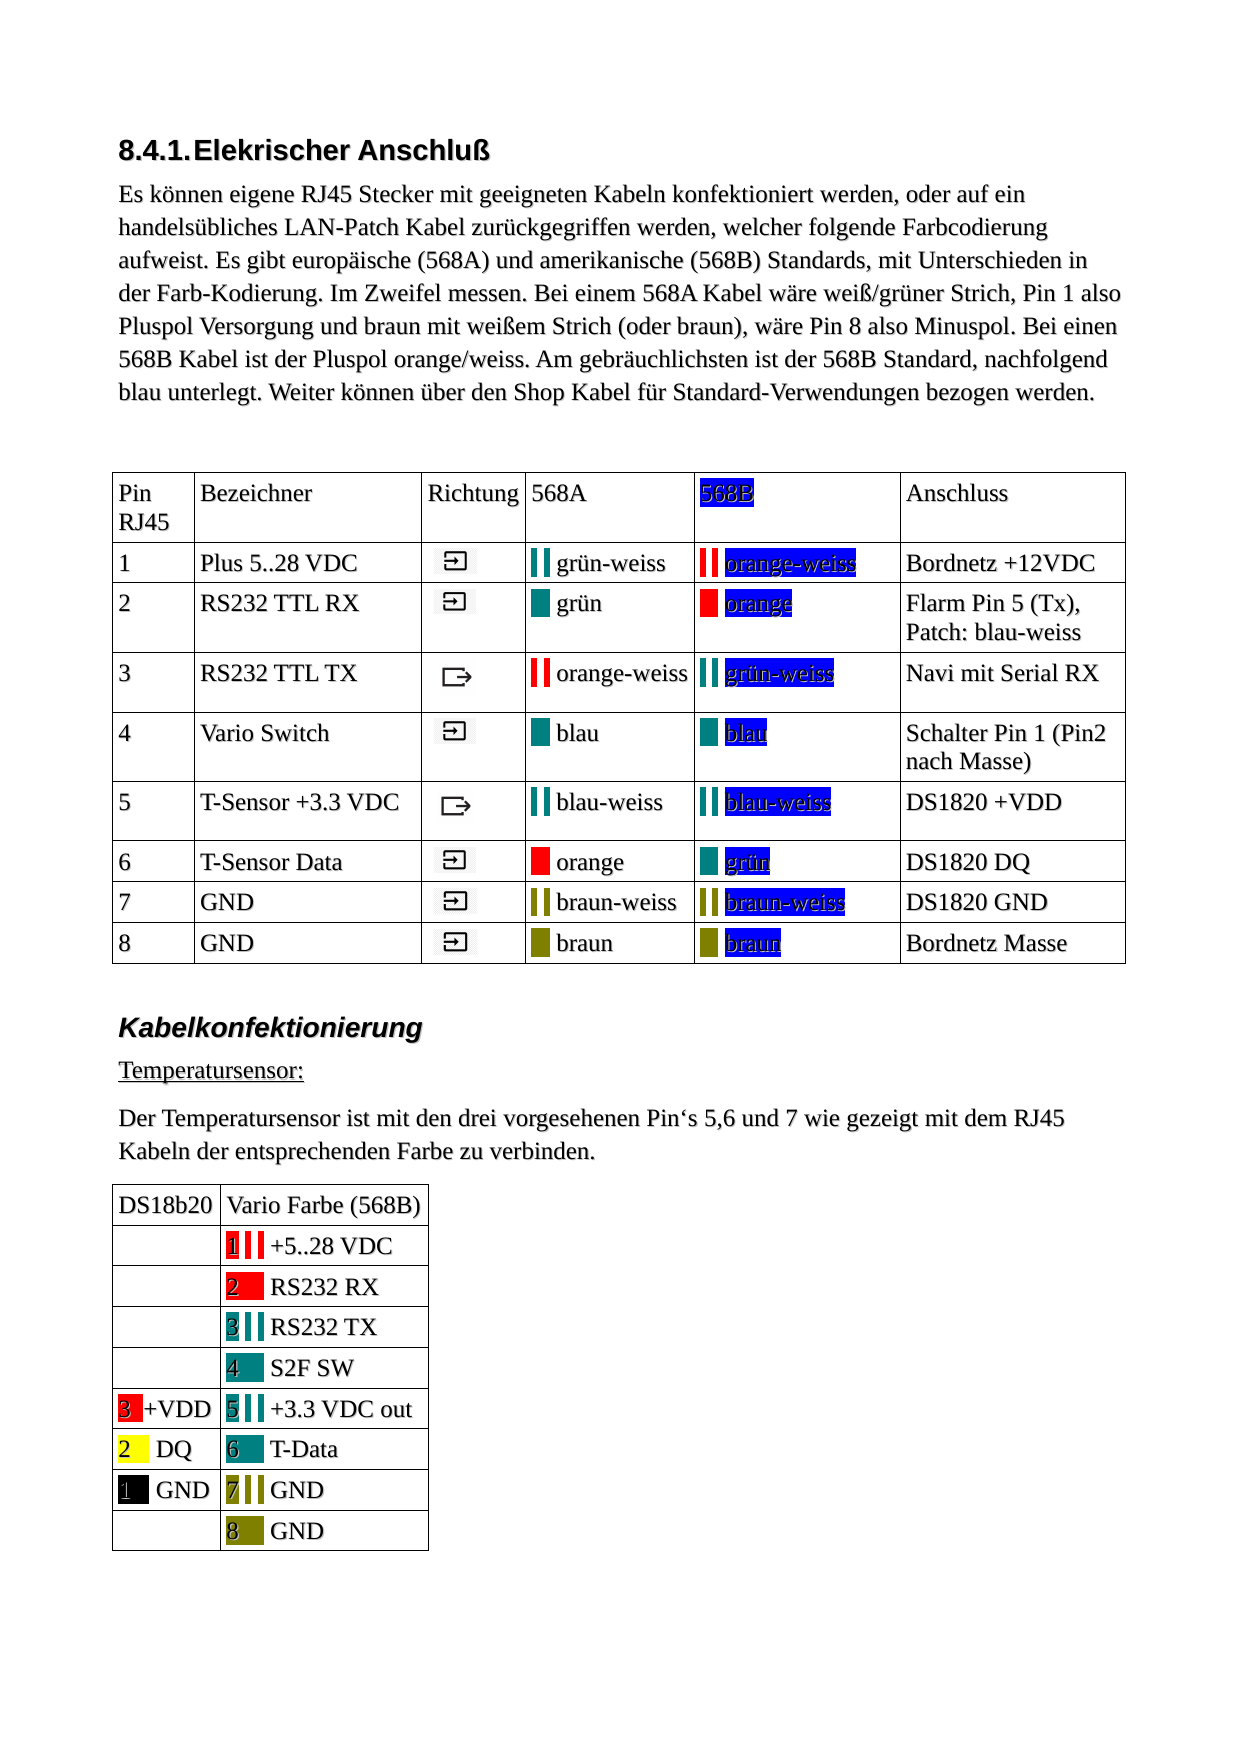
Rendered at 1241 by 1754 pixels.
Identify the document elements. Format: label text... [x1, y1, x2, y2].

table_cell 2 DQ [113, 1429, 220, 1469]
table_cell RS232 TTL TX [195, 653, 421, 711]
table_cell [422, 882, 525, 922]
table_header DS18b20 [113, 1185, 220, 1224]
table_cell T-Sensor +3.3 VDC [195, 782, 421, 840]
table_cell braun-weiss [526, 882, 694, 922]
table_header Pin RJ45 [113, 473, 194, 542]
table_cell braun [695, 923, 900, 963]
table_cell Plus 5..28 VDC [195, 543, 421, 582]
table_cell [422, 713, 525, 781]
table_cell 3 [113, 653, 194, 711]
table_cell 3 +VDD [113, 1389, 220, 1428]
table_cell [422, 782, 525, 840]
table_cell orange [526, 841, 694, 881]
table_cell [422, 583, 525, 652]
subtitle Kabelkonfektionierung [118, 1011, 1122, 1043]
table_cell braun [526, 923, 694, 963]
text Temperatursensor: [118, 1056, 1122, 1084]
table_cell 5 +3.3 VDC out [221, 1389, 428, 1428]
table_cell grün-weiss [526, 543, 694, 582]
subtitle Elekrischer Anschluß [118, 133, 1122, 166]
table_cell 2 RS232 RX [221, 1266, 428, 1306]
table_cell 4 S2F SW [221, 1348, 428, 1387]
table_cell blau-weiss [526, 782, 694, 840]
table_cell 8 GND [221, 1511, 428, 1550]
table_cell 8 [113, 923, 194, 963]
table_cell DS1820 +VDD [901, 782, 1125, 840]
table_cell Bordnetz Masse [901, 923, 1125, 963]
table_cell T-Sensor Data [195, 841, 421, 881]
table_cell GND [195, 923, 421, 963]
table_cell 7 [113, 882, 194, 922]
table_cell grün-weiss [695, 653, 900, 711]
table_cell Flarm Pin 5 (Tx), Patch: blau-weiss [901, 583, 1125, 652]
table_cell grün [695, 841, 900, 881]
table_cell GND [195, 882, 421, 922]
table_cell braun-weiss [695, 882, 900, 922]
table_cell [422, 923, 525, 963]
table_cell [113, 1511, 220, 1550]
table_cell [113, 1307, 220, 1347]
table_cell 3 RS232 TX [221, 1307, 428, 1347]
table_header 568B [695, 473, 900, 542]
table_cell 5 [113, 782, 194, 840]
table_cell blau [695, 713, 900, 781]
table_cell grün [526, 583, 694, 652]
table_cell 1 +5..28 VDC [221, 1226, 428, 1265]
table_header Bezeichner [195, 473, 421, 542]
table_cell 4 [113, 713, 194, 781]
table_cell 2 [113, 583, 194, 652]
table_cell 1 [113, 543, 194, 582]
table_header Richtung [422, 473, 525, 542]
table_cell [422, 841, 525, 881]
table_cell RS232 TTL RX [195, 583, 421, 652]
table_cell [113, 1348, 220, 1387]
table_cell blau-weiss [695, 782, 900, 840]
table_cell [422, 543, 525, 582]
table_cell 6 [113, 841, 194, 881]
table_cell [113, 1266, 220, 1306]
text Es können eigene RJ45 Stecker mit geeigneten Kabeln konfektioniert werden, oder auf ein handelsübliches LAN-Patch Kabel zurückgegriffen werden, welcher folgende Farbcodierung aufweist. Es gibt europäische (568A) und amerikanische (568B) Standards, mit Unterschieden in der Farb-Kodierung. Im Zweifel messen. Bei einem 568A Kabel wäre weiß/grüner Strich, Pin 1 also Pluspol Versorgung und braun mit weißem Strich (oder braun), wäre Pin 8 also Minuspol. Bei einen 568B Kabel ist der Pluspol orange/weiss. Am gebräuchlichsten ist der 568B Standard, nachfolgend blau unterlegt. Weiter können über den Shop Kabel für Standard-Verwendungen bezogen werden. [118, 179, 1122, 406]
table_cell Vario Switch [195, 713, 421, 781]
table_cell DS1820 DQ [901, 841, 1125, 881]
table_cell 7 GND [221, 1470, 428, 1510]
table_cell orange-weiss [695, 543, 900, 582]
table_cell Navi mit Serial RX [901, 653, 1125, 711]
table_header Vario Farbe (568B) [221, 1185, 428, 1224]
table_cell Schalter Pin 1 (Pin2 nach Masse) [901, 713, 1125, 781]
table_cell 6 T-Data [221, 1429, 428, 1469]
table_cell Bordnetz +12VDC [901, 543, 1125, 582]
table_cell 1 GND [113, 1470, 220, 1510]
table_cell [422, 653, 525, 711]
table_cell blau [526, 713, 694, 781]
table_cell DS1820 GND [901, 882, 1125, 922]
text Der Temperatursensor ist mit den drei vorgesehenen Pin‘s 5,6 und 7 wie gezeigt mit dem RJ45 Kabeln der entsprechenden Farbe zu verbinden. [118, 1103, 1122, 1165]
table_header 568A [526, 473, 694, 542]
table_cell orange-weiss [526, 653, 694, 711]
table_cell orange [695, 583, 900, 652]
table_cell [113, 1226, 220, 1265]
table_header Anschluss [901, 473, 1125, 542]
